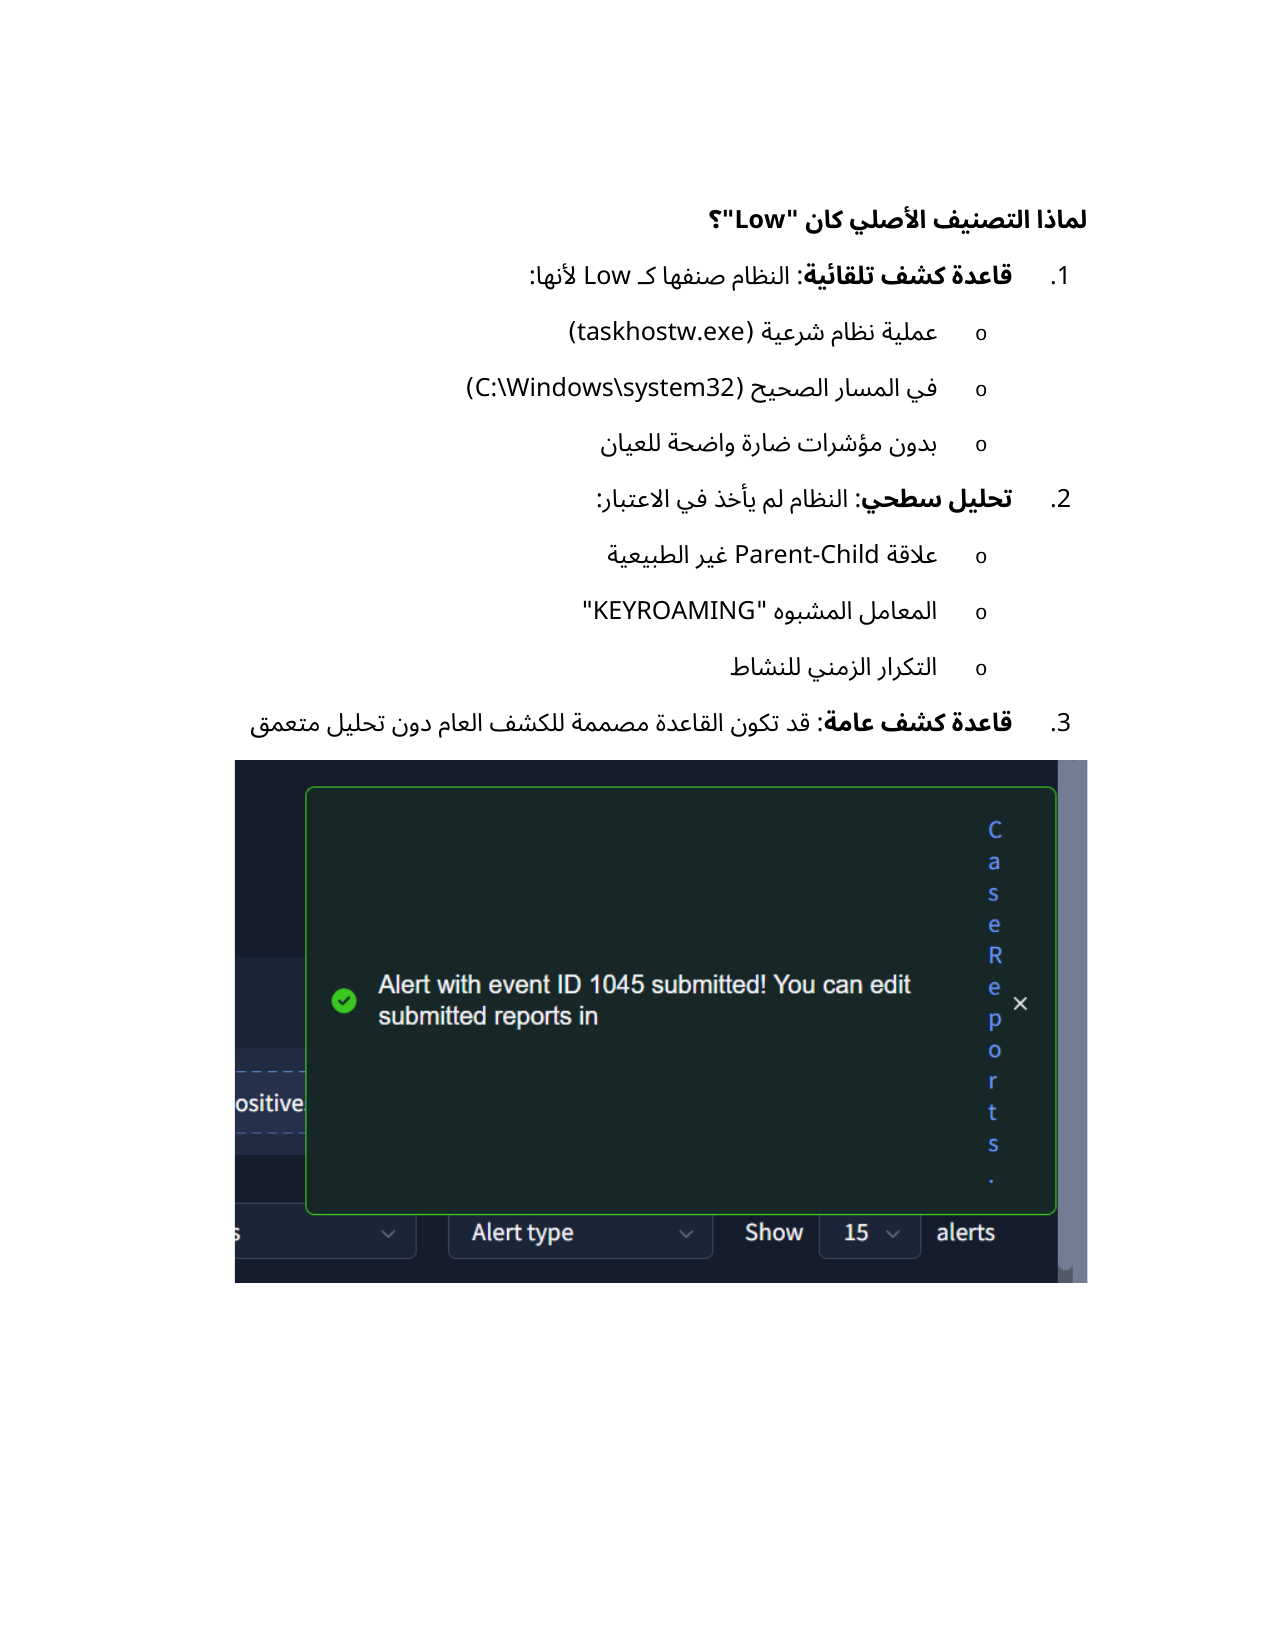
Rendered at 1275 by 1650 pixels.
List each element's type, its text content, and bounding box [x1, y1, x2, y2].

list عملية نظام شرعية (taskhostw.exe) [187, 313, 975, 347]
list في المسار الصحيح (C:\Windows\system32) [187, 369, 975, 403]
list قاعدة كشف عامة: قد تكون القاعدة مصممة للكشف العام دون تحليل متعمق [187, 704, 1050, 738]
list علاقة Parent-Child غير الطبيعية [187, 537, 975, 571]
text لماذا التصنيف الأصلي كان "Low"؟ [187, 202, 1087, 236]
list المعامل المشبوه "KEYROAMING" [187, 592, 975, 627]
list تحليل سطحي: النظام لم يأخذ في الاعتبار: [187, 481, 1050, 515]
picture [234, 760, 1088, 1283]
list التكرار الزمني للنشاط [187, 648, 975, 682]
list قاعدة كشف تلقائية: النظام صنفها كـ Low لأنها: [187, 257, 1050, 292]
list بدون مؤشرات ضارة واضحة للعيان [187, 425, 975, 459]
